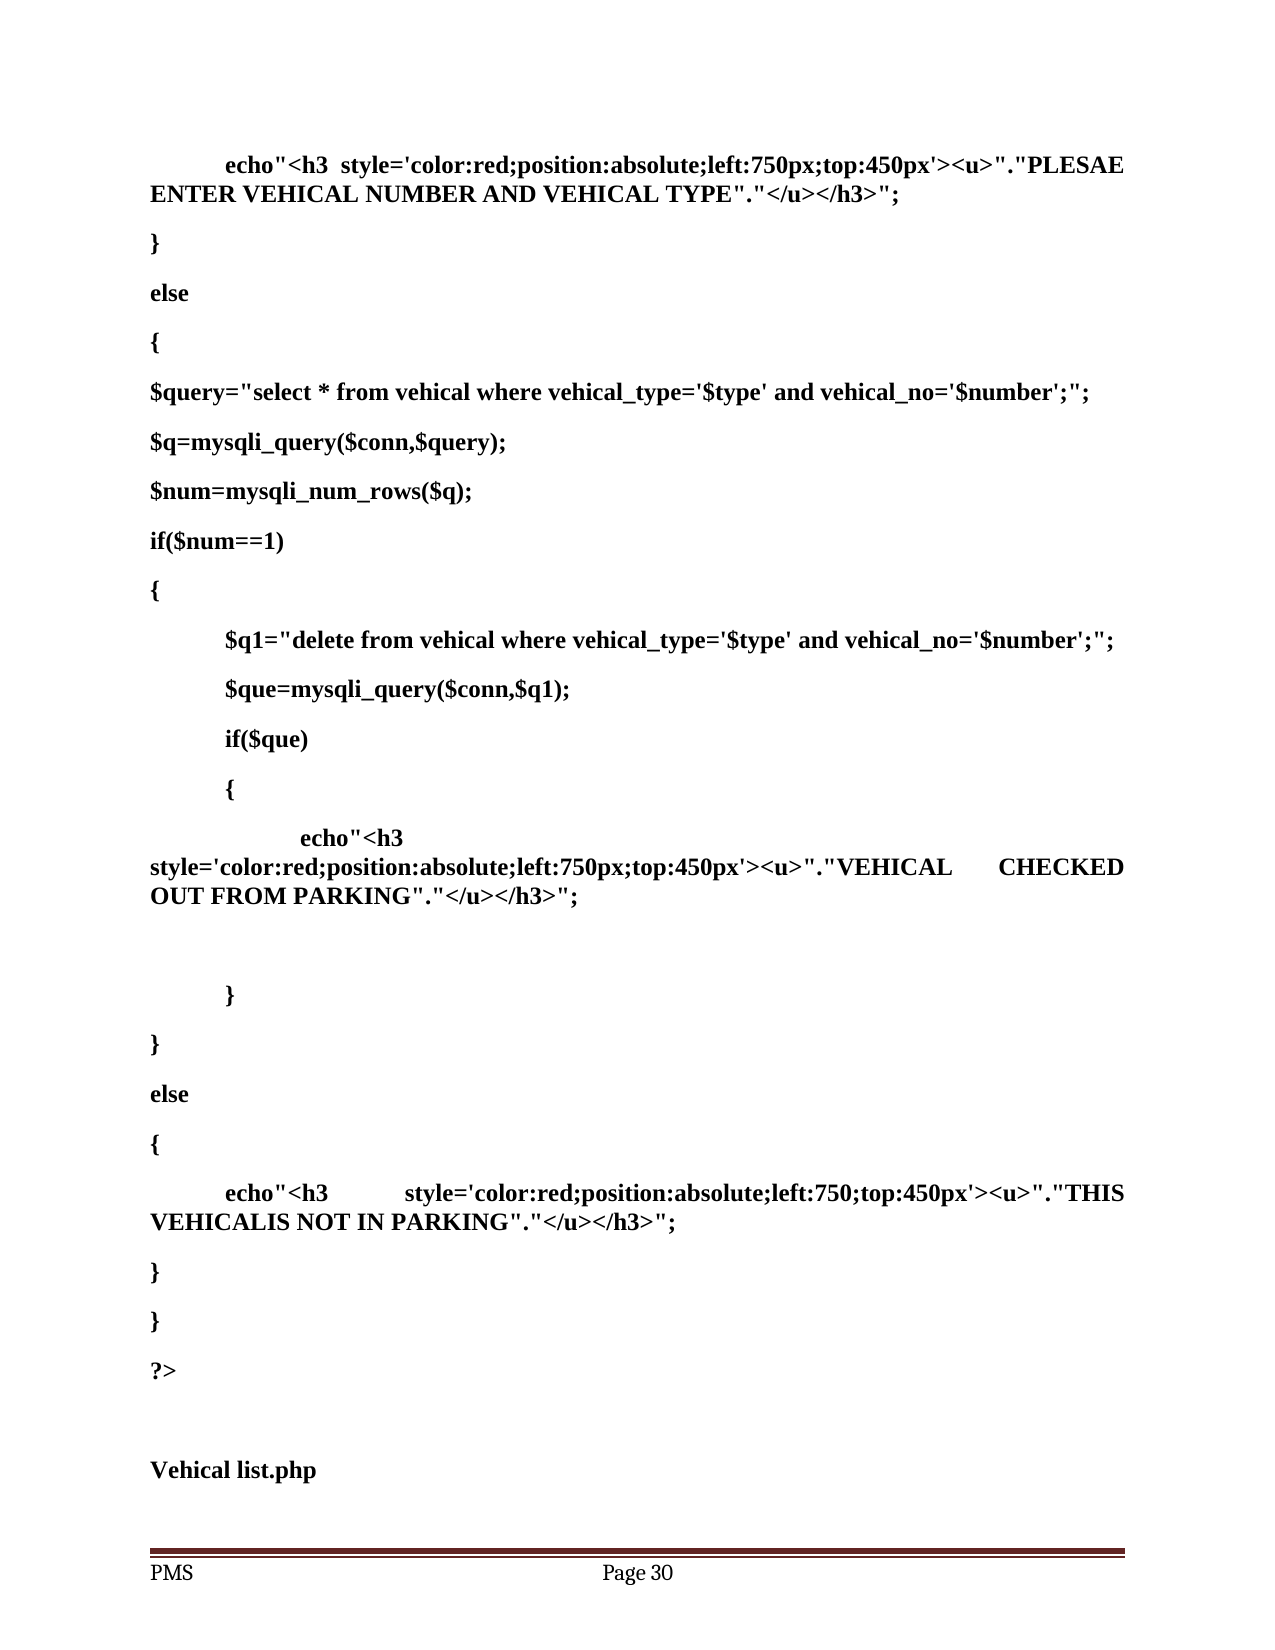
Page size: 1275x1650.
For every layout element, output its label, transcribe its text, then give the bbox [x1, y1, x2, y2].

text Vehical list.php [150, 1455, 1125, 1484]
text } [150, 980, 1125, 1009]
text $q1="delete from vehical where vehical_type='$type' and vehical_no='$number';"; [150, 625, 1125, 654]
text { [150, 327, 1125, 356]
text echo"<h3 style='color:red;position:absolute;left:750;top:450px'><u>"."THIS VEHICALIS NOT IN PARKING"."</u></h3>"; [150, 1178, 1125, 1236]
text $que=mysqli_query($conn,$q1); [150, 674, 1125, 703]
text $q=mysqli_query($conn,$query); [150, 427, 1125, 455]
text if($num==1) [150, 526, 1125, 554]
text } [150, 228, 1125, 257]
text else [150, 1079, 1125, 1108]
text echo"<h3 style='color:red;position:absolute;left:750px;top:450px'><u>"."PLESAE ENTER VEHICAL NUMBER AND VEHICAL TYPE"."</u></h3>"; [150, 150, 1125, 207]
text $num=mysqli_num_rows($q); [150, 476, 1125, 505]
text } [150, 1029, 1125, 1058]
text ?> [150, 1356, 1125, 1384]
text { [150, 774, 1125, 802]
text { [150, 1129, 1125, 1157]
text else [150, 278, 1125, 307]
text } [150, 1306, 1125, 1335]
text { [150, 575, 1125, 604]
text if($que) [150, 724, 1125, 753]
text echo"<h3 style='color:red;position:absolute;left:750px;top:450px'><u>"."VEHICAL CHECKED OUT FROM PARKING"."</u></h3>"; [150, 823, 1125, 909]
text } [150, 1257, 1125, 1285]
text $query="select * from vehical where vehical_type='$type' and vehical_no='$number';"; [150, 377, 1125, 406]
